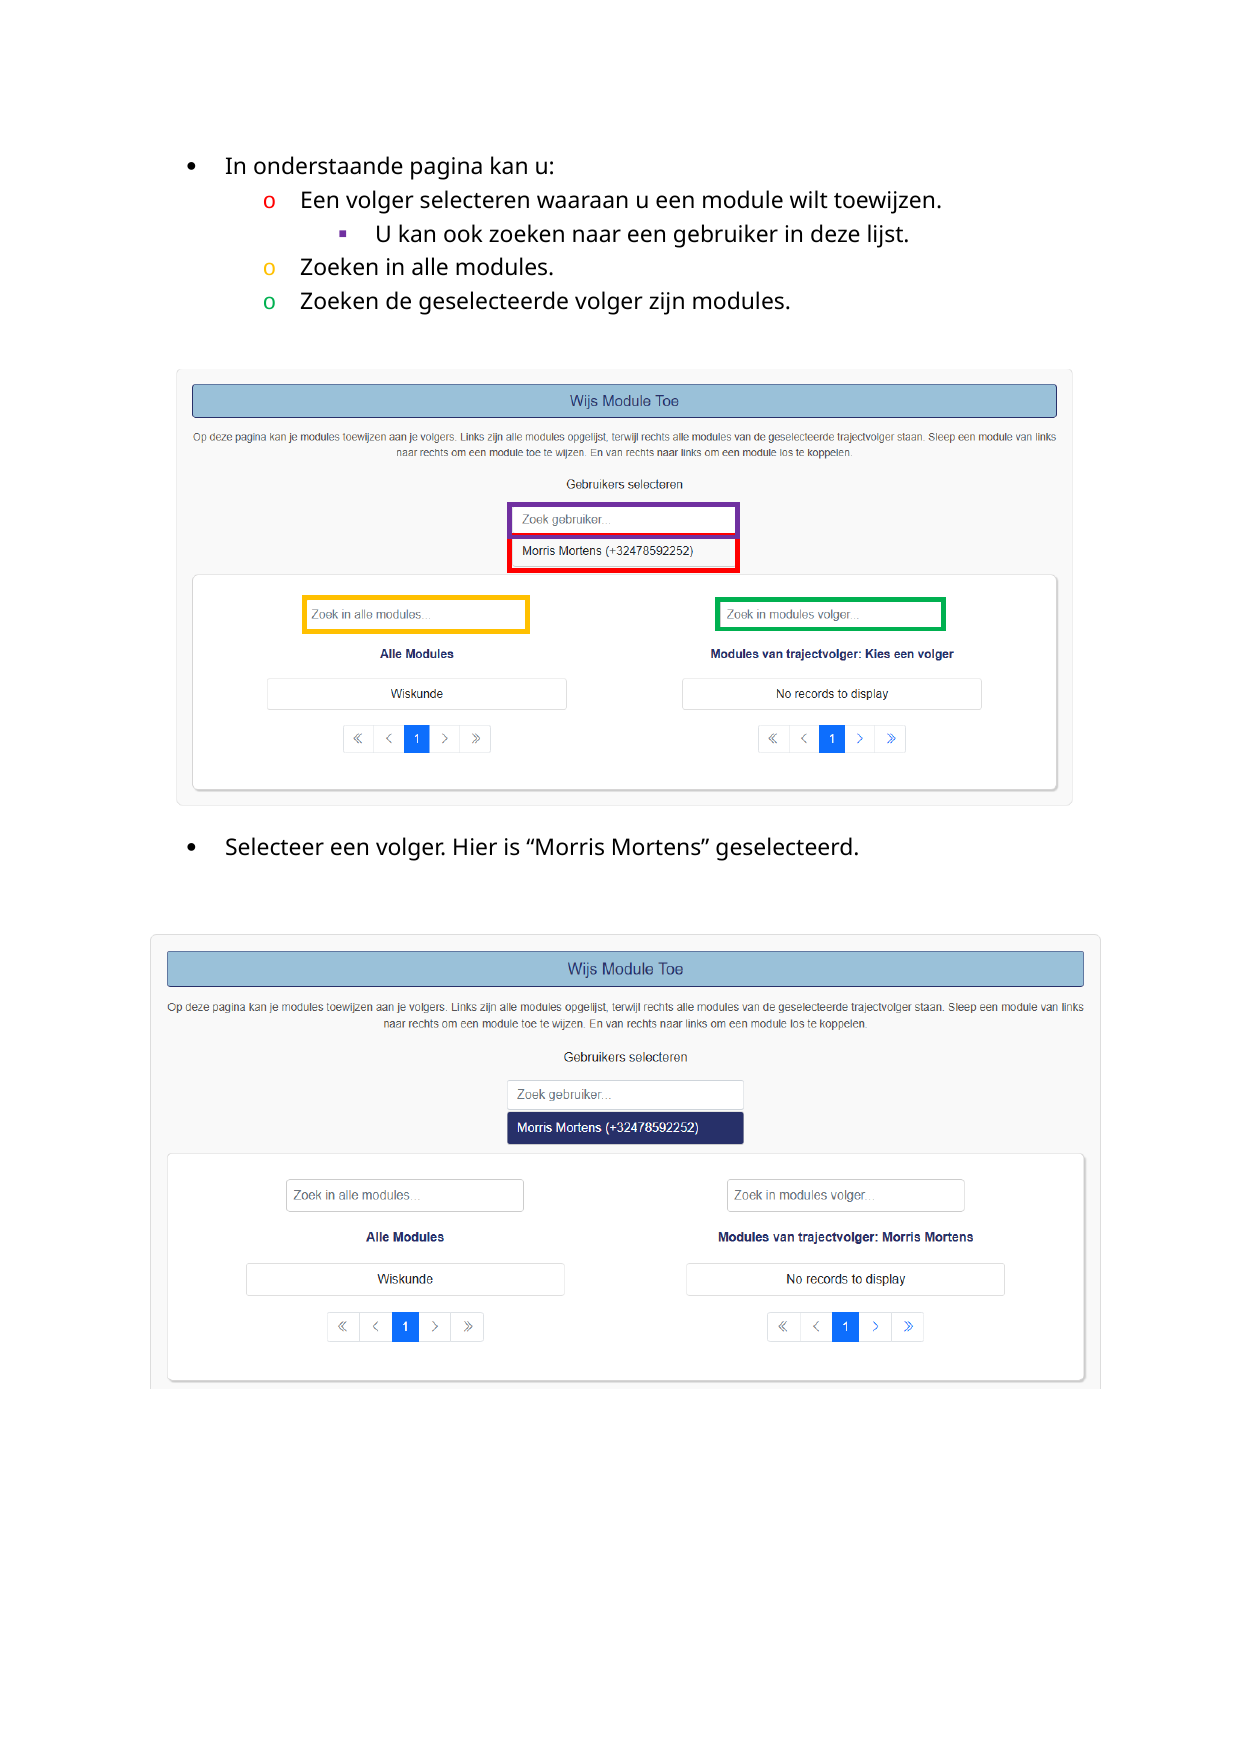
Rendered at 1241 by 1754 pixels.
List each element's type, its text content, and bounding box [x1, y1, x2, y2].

picture [163, 369, 1077, 812]
list Zoeken in alle modules. [262, 251, 1090, 283]
list Zoeken de geselecteerde volger zijn modules. [262, 285, 1090, 317]
picture [150, 931, 1102, 1389]
list U kan ook zoeken naar een gebruiker in deze lijst. [337, 218, 1090, 249]
list Selecteer een volger. Hier is “Morris Mortens” geselecteerd. [187, 831, 1090, 862]
list In onderstaande pagina kan u: [187, 150, 1090, 181]
list Een volger selecteren waaraan u een module wilt toewijzen. [262, 184, 1090, 215]
